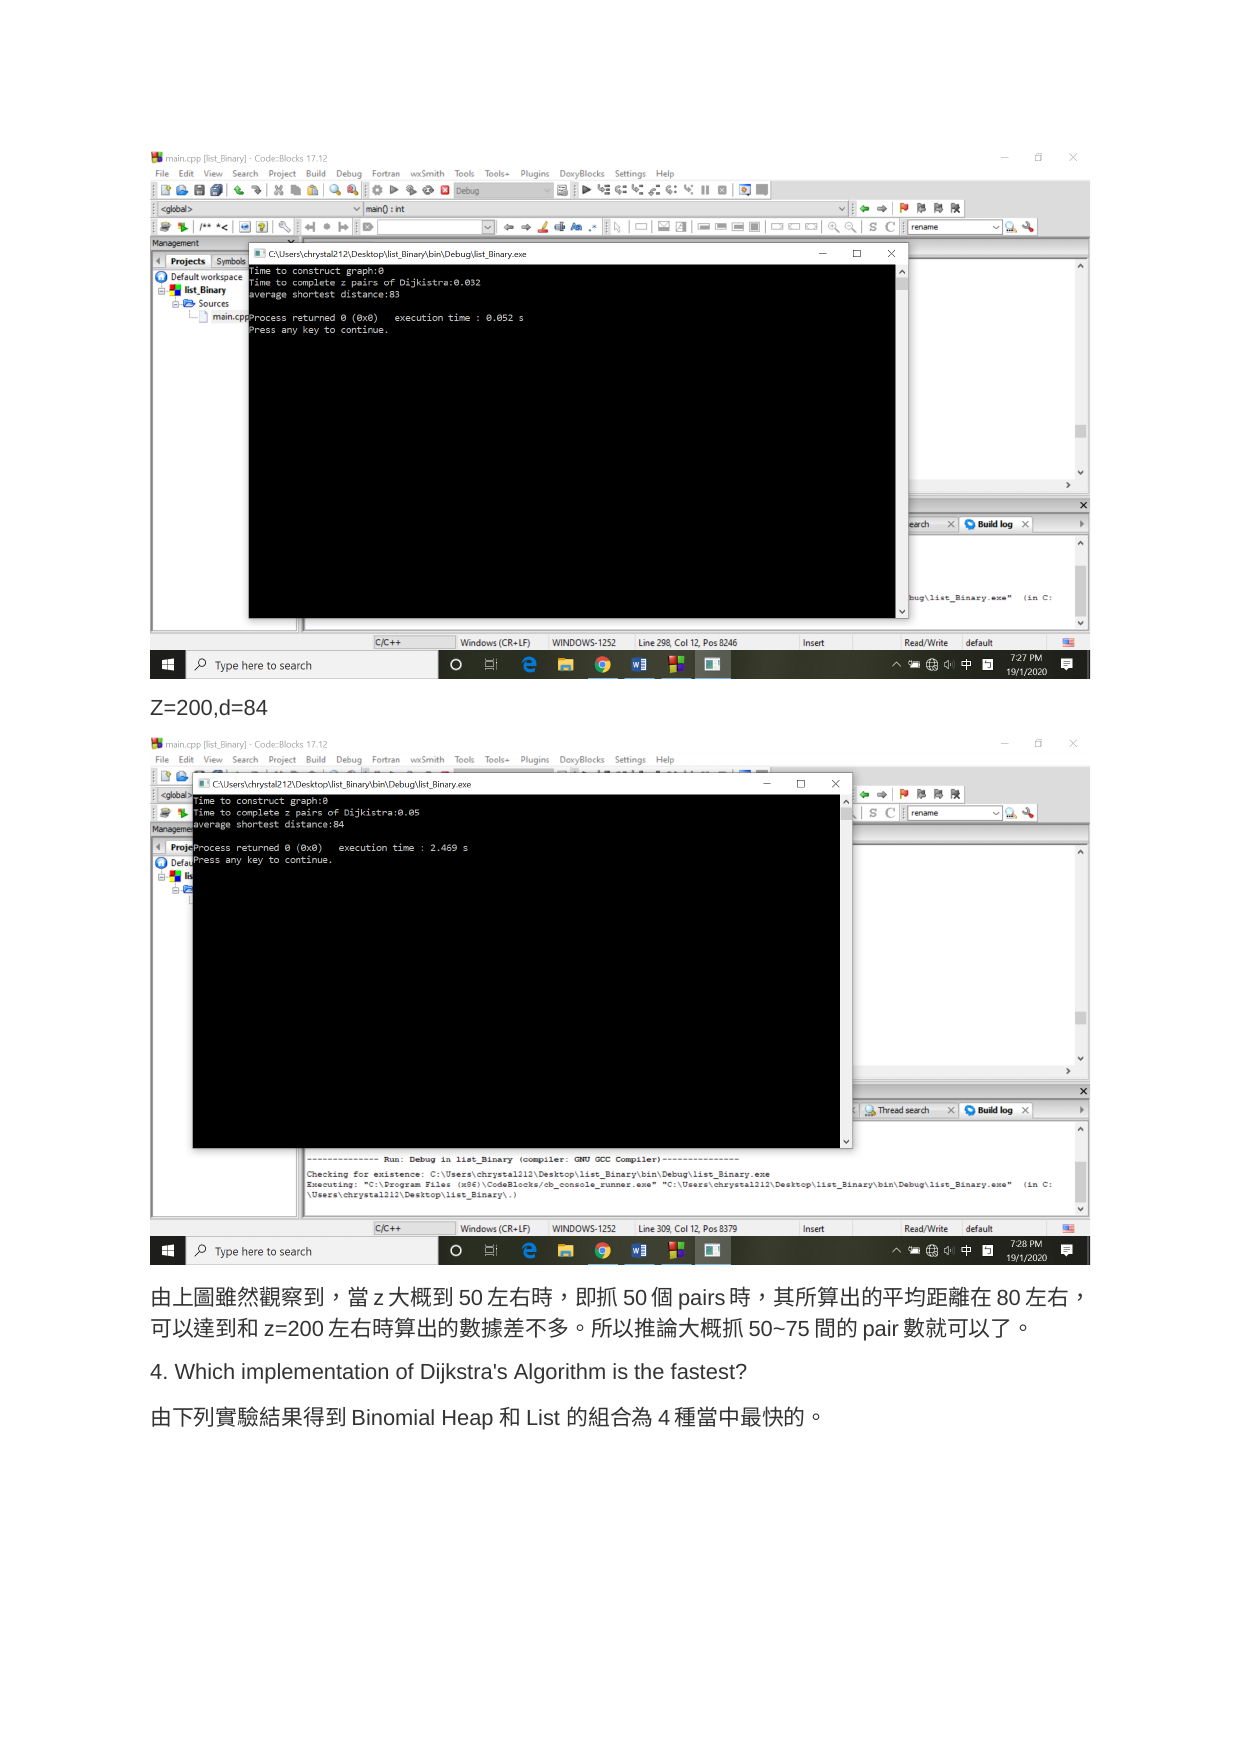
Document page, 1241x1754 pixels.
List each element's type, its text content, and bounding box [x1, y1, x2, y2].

text 由下列實驗結果得到Binomial Heap 和List 的組合為4種當中最快的。 [150, 1399, 1090, 1431]
text 4. Which implementation of Dijkstra's Algorithm is the fastest? [150, 1359, 1090, 1384]
picture [150, 150, 1091, 679]
text 由上圖雖然觀察到，當z大概到50左右時，即抓50個pairs時，其所算出的平均距離在80左右，可以達到和z=200左右時算出的數據差不多。所以推論大概抓50~75間的pair數就可以了。 [150, 1280, 1090, 1343]
text Z=200,d=84 [150, 694, 1090, 720]
picture [150, 735, 1091, 1265]
